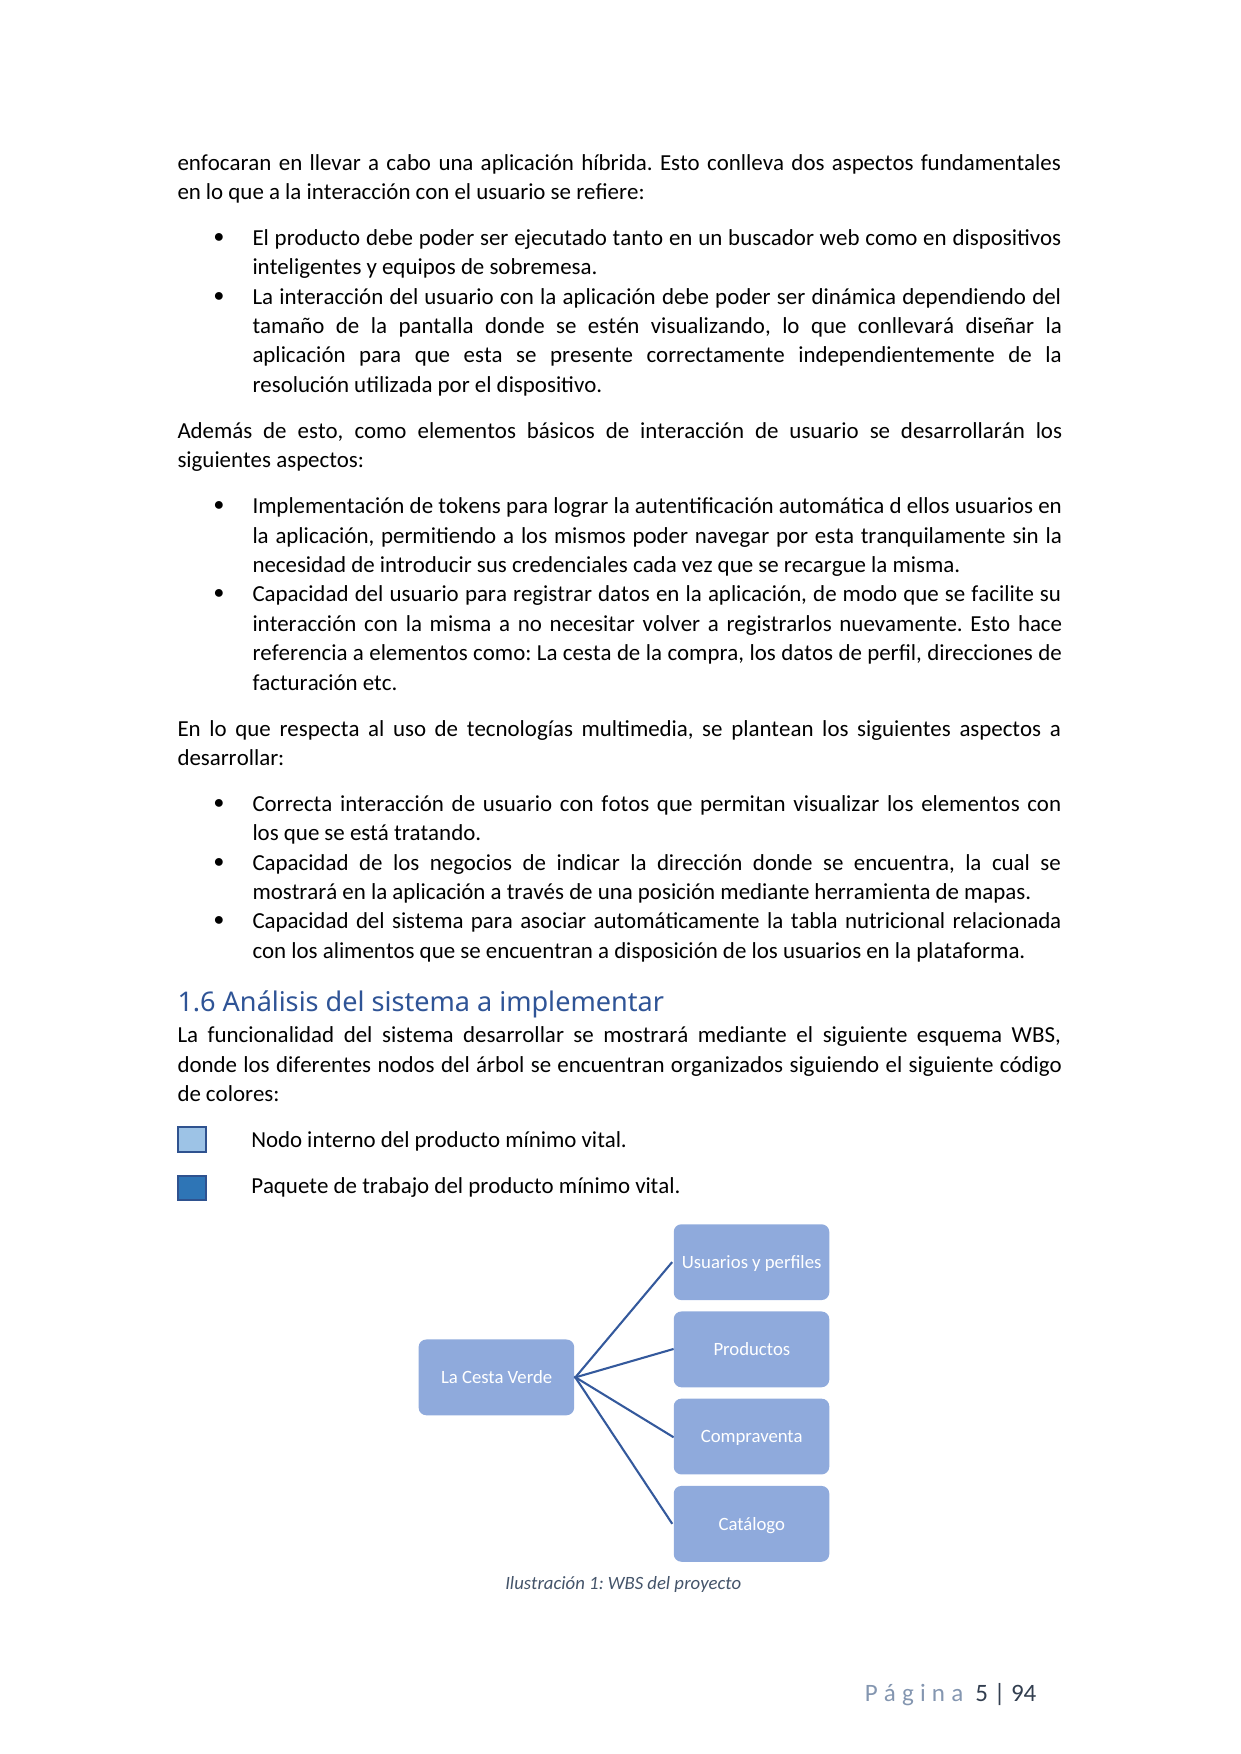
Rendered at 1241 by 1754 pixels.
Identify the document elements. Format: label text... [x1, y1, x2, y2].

list Capacidad de los negocios de indicar la dirección donde se encuentra, la cual se mostrará en la aplicación a través de una posición mediante herramienta de mapas. [215, 848, 1063, 905]
list El producto debe poder ser ejecutado tanto en un buscador web como en dispositivos inteligentes y equipos de sobremesa. [215, 223, 1063, 280]
list Correcta interacción de usuario con fotos que permitan visualizar los elementos con los que se está tratando. [215, 789, 1063, 846]
list Capacidad del usuario para registrar datos en la aplicación, de modo que se facilite su interacción con la misma a no necesitar volver a registrarlos nuevamente. Esto hace referencia a elementos como: La cesta de la compra, los datos de perfil, direcciones de facturación etc. [215, 579, 1063, 696]
text Paquete de trabajo del producto mínimo vital. [177, 1171, 1063, 1199]
list Capacidad del sistema para asociar automáticamente la tabla nutricional relacionada con los alimentos que se encuentran a disposición de los usuarios en la plataforma. [215, 907, 1063, 964]
text Además de esto, como elementos básicos de interacción de usuario se desarrollarán los siguientes aspectos: [177, 416, 1063, 473]
subtitle 1.6 Análisis del sistema a implementar [177, 982, 1063, 1019]
list Implementación de tokens para lograr la autentificación automática d ellos usuarios en la aplicación, permitiendo a los mismos poder navegar por esta tranquilamente sin la necesidad de introducir sus credenciales cada vez que se recargue la misma. [215, 491, 1063, 578]
text En lo que respecta al uso de tecnologías multimedia, se plantean los siguientes aspectos a desarrollar: [177, 714, 1063, 771]
list La interacción del usuario con la aplicación debe poder ser dinámica dependiendo del tamaño de la pantalla donde se estén visualizando, lo que conllevará diseñar la aplicación para que esta se presente correctamente independientemente de la resolución utilizada por el dispositivo. [215, 282, 1063, 398]
text La funcionalidad del sistema desarrollar se mostrará mediante el siguiente esquema WBS, donde los diferentes nodos del árbol se encuentran organizados siguiendo el siguiente código de colores: [177, 1021, 1063, 1107]
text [177, 148, 1063, 205]
text Nodo interno del producto mínimo vital. [177, 1125, 1063, 1153]
